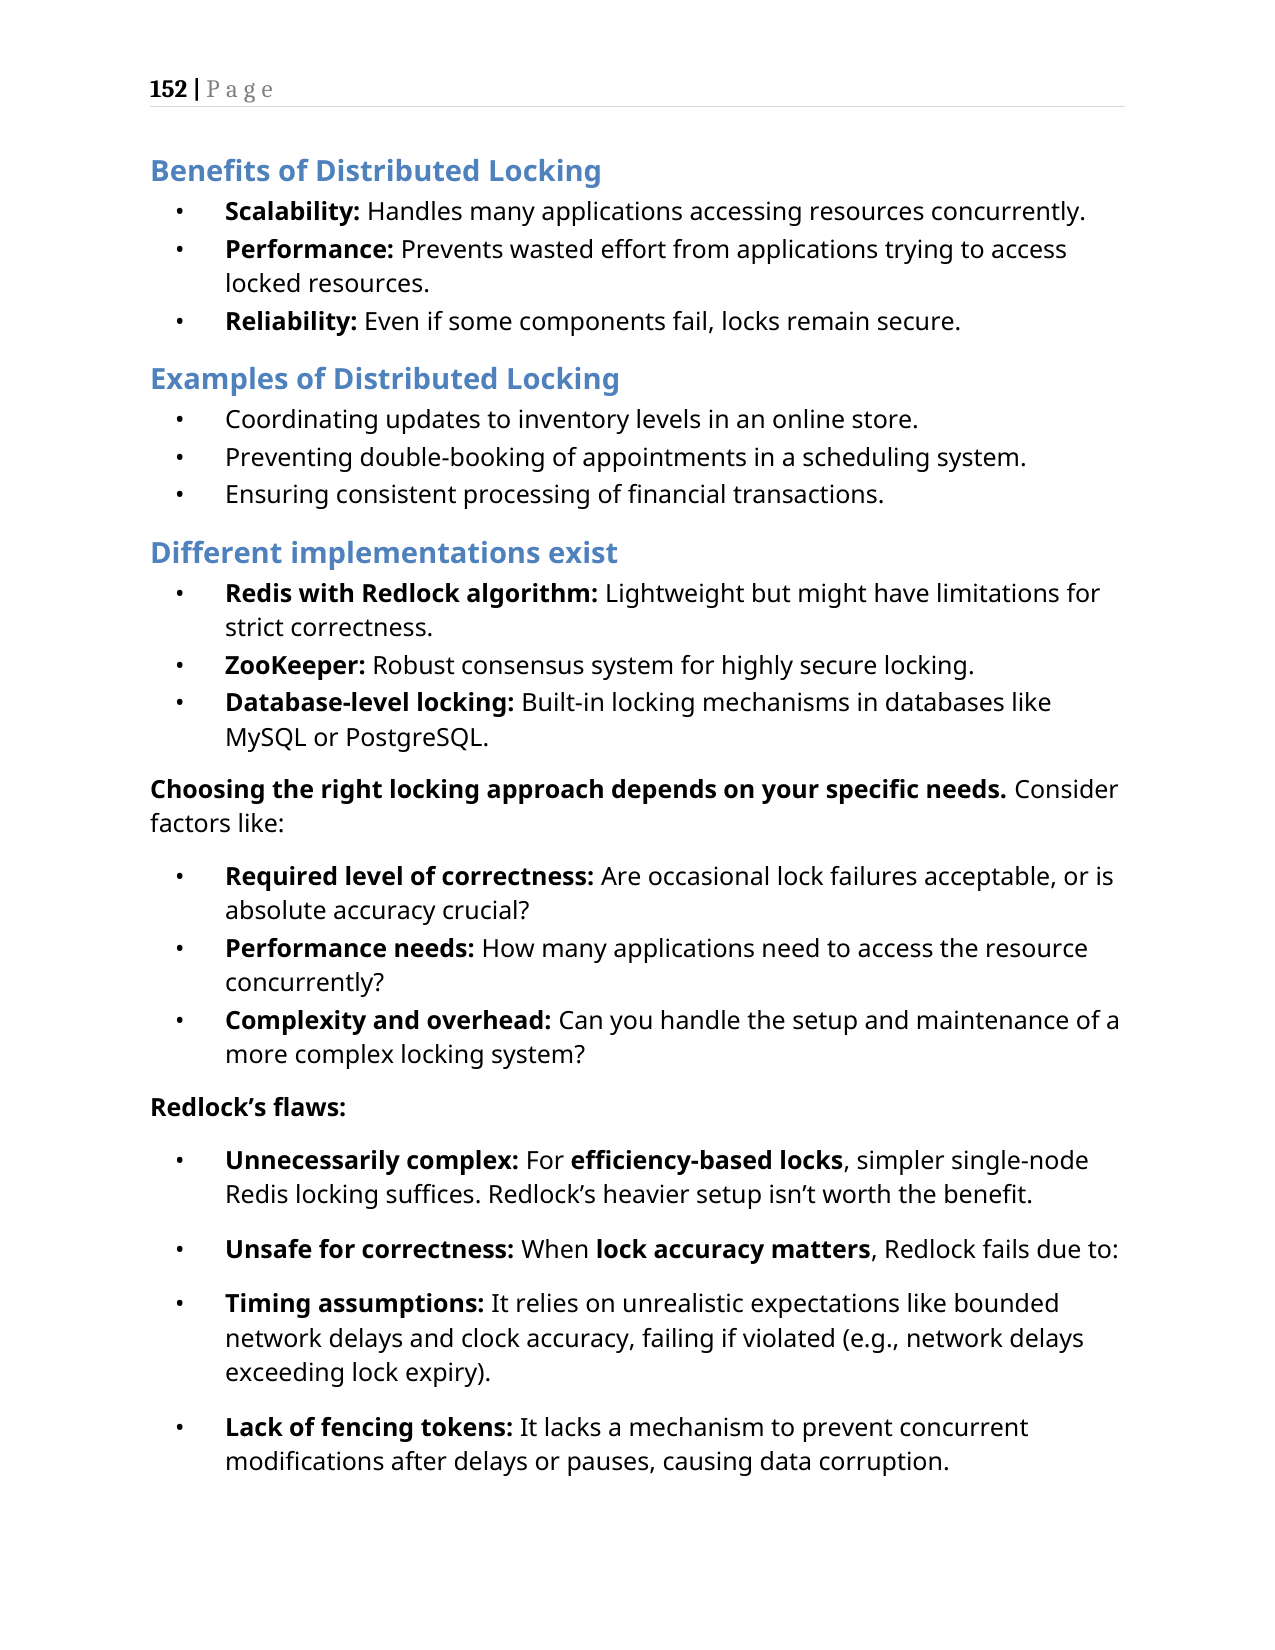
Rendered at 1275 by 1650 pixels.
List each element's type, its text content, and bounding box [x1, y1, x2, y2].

list Redis with Redlock algorithm: Lightweight but might have limitations for strict correctness. [175, 575, 1125, 643]
list Preventing double-booking of appointments in a scheduling system. [175, 439, 1125, 473]
list Coordinating updates to inventory levels in an online store. [175, 401, 1125, 436]
list Performance needs: How many applications need to access the resource concurrently? [175, 931, 1125, 999]
subtitle Benefits of Distributed Locking [150, 150, 1125, 190]
text Redlock’s flaws: [150, 1089, 1125, 1123]
list Timing assumptions: It relies on unrealistic expectations like bounded network delays and clock accuracy, failing if violated (e.g., network delays exceeding lock expiry). [175, 1286, 1125, 1388]
list Unsafe for correctness: When lock accuracy matters, Redlock fails due to: [175, 1231, 1125, 1265]
subtitle Examples of Distributed Locking [150, 358, 1125, 398]
list Lack of fencing tokens: It lacks a mechanism to prevent concurrent modifications after delays or pauses, causing data corruption. [175, 1409, 1125, 1477]
list Performance: Prevents wasted effort from applications trying to access locked resources. [175, 231, 1125, 299]
list Complexity and overhead: Can you handle the setup and maintenance of a more complex locking system? [175, 1003, 1125, 1071]
list Reliability: Even if some components fail, locks remain secure. [175, 303, 1125, 337]
subtitle Different implementations exist [150, 532, 1125, 572]
list ZooKeeper: Robust consensus system for highly secure locking. [175, 647, 1125, 681]
list Ensuring consistent processing of financial transactions. [175, 477, 1125, 511]
list Scalability: Handles many applications accessing resources concurrently. [175, 193, 1125, 227]
list Unnecessarily complex: For efficiency-based locks, simpler single-node Redis locking suffices. Redlock’s heavier setup isn’t worth the benefit. [175, 1142, 1125, 1210]
list Database-level locking: Built-in locking mechanisms in databases like MySQL or PostgreSQL. [175, 685, 1125, 753]
list Required level of correctness: Are occasional lock failures acceptable, or is absolute accuracy crucial? [175, 859, 1125, 927]
text Choosing the right locking approach depends on your specific needs. Consider factors like: [150, 772, 1125, 840]
